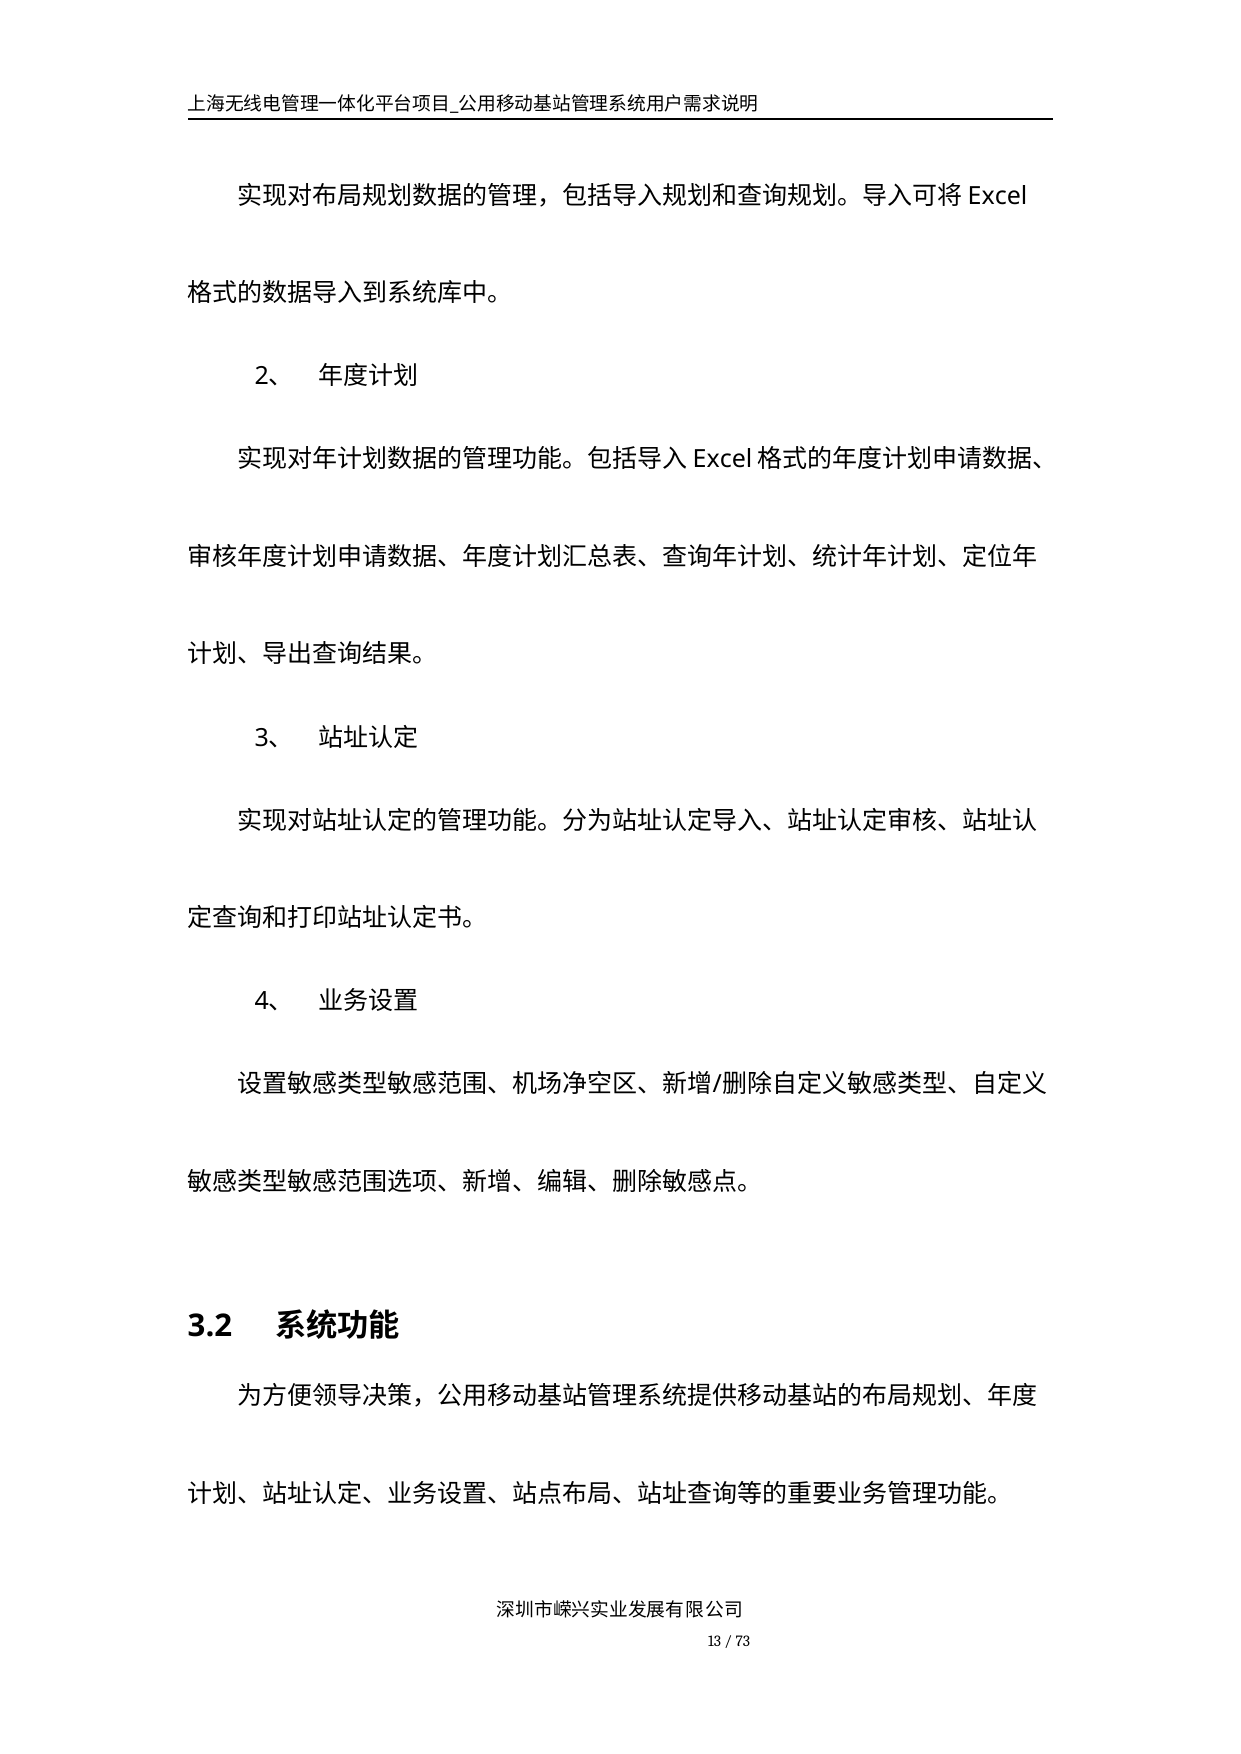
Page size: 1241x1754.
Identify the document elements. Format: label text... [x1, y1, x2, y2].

list 年度计划 [254, 341, 1053, 406]
list 站址认定 [254, 703, 1053, 768]
list 业务设置 [254, 966, 1053, 1031]
text 设置敏感类型敏感范围、机场净空区、新增/删除自定义敏感类型、自定义敏感类型敏感范围选项、新增、编辑、删除敏感点。 [187, 1049, 1053, 1212]
text 实现对布局规划数据的管理，包括导入规划和查询规划。导入可将Excel格式的数据导入到系统库中。 [187, 161, 1053, 323]
text 实现对年计划数据的管理功能。包括导入Excel格式的年度计划申请数据、审核年度计划申请数据、年度计划汇总表、查询年计划、统计年计划、定位年计划、导出查询结果。 [187, 424, 1053, 684]
text 为方便领导决策，公用移动基站管理系统提供移动基站的布局规划、年度计划、站址认定、业务设置、站点布局、站址查询等的重要业务管理功能。 [187, 1361, 1053, 1524]
text 实现对站址认定的管理功能。分为站址认定导入、站址认定审核、站址认定查询和打印站址认定书。 [187, 786, 1053, 948]
subtitle 系统功能 [187, 1290, 1053, 1355]
